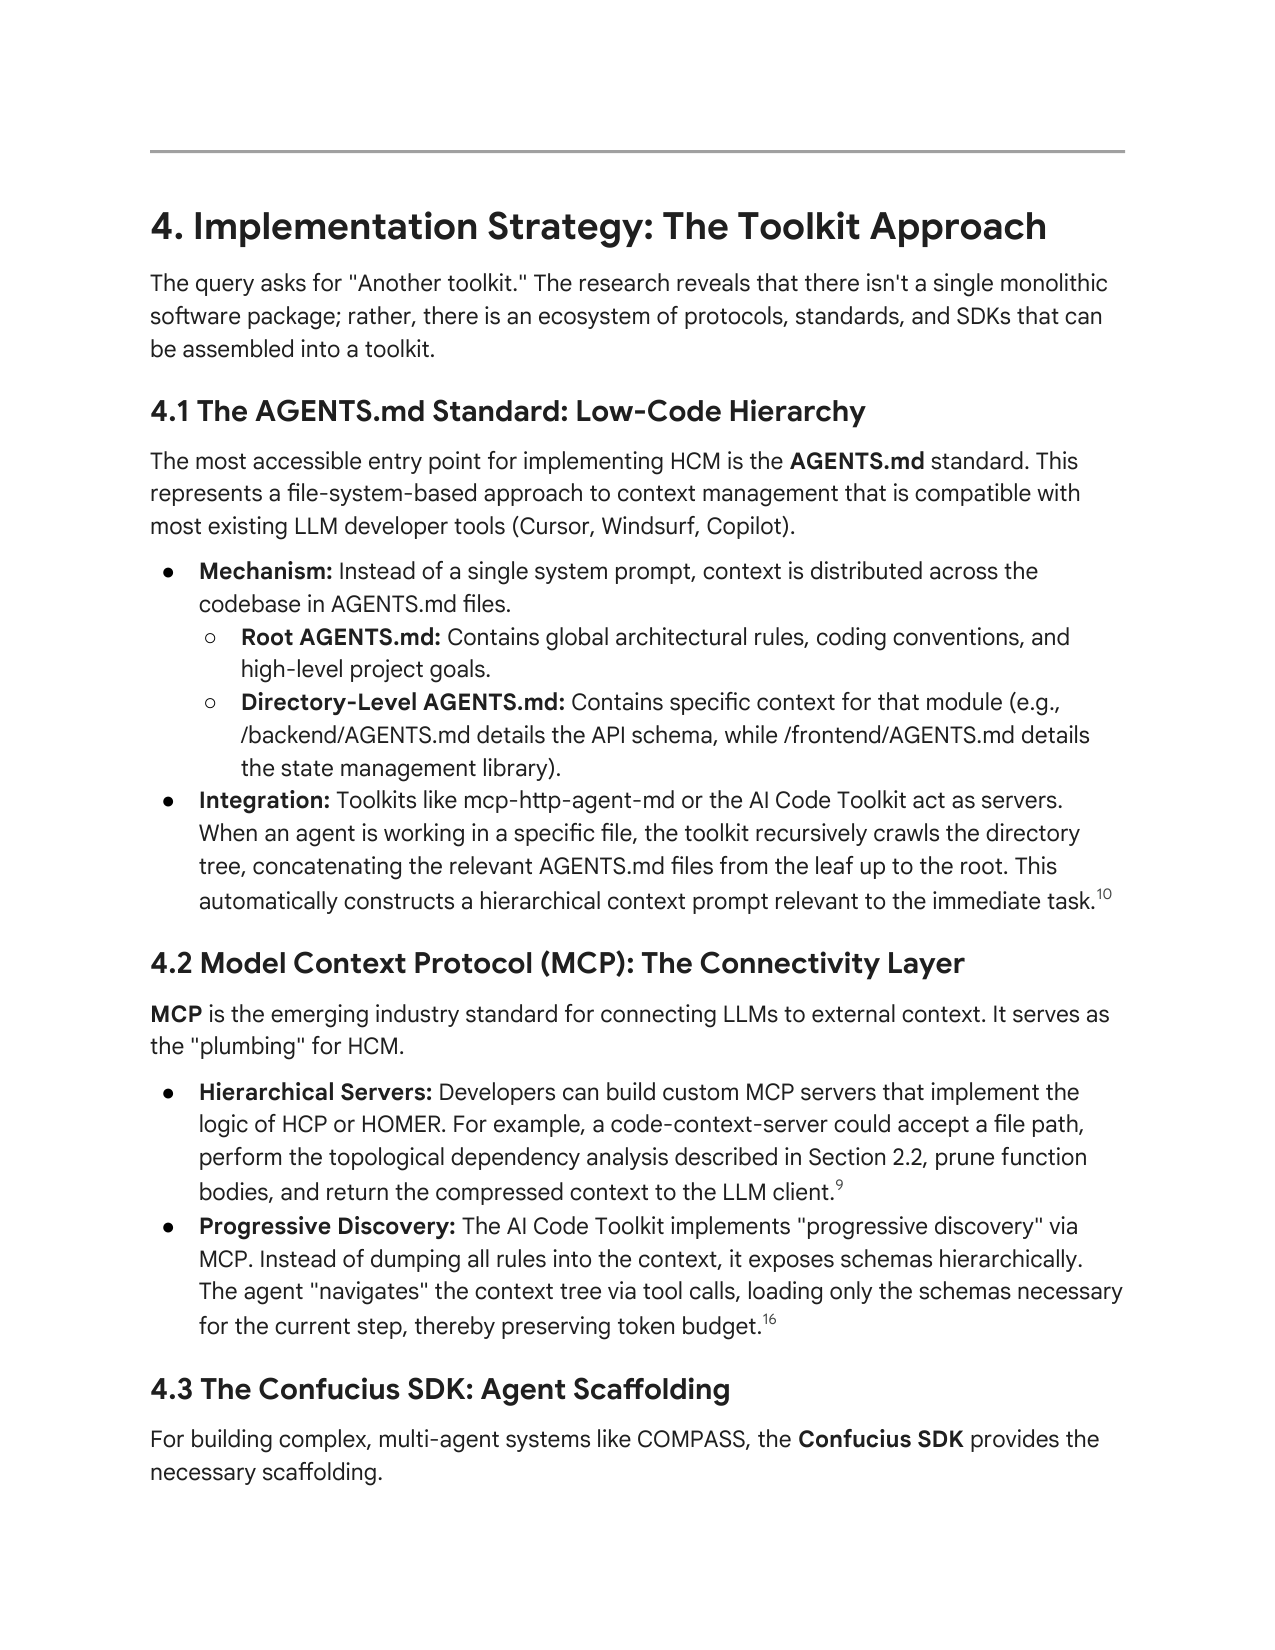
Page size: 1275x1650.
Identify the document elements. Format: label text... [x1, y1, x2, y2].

list Hierarchical Servers: Developers can build custom MCP servers that implement the logic of HCP or HOMER. For example, a code-context-server could accept a file path, perform the topological dependency analysis described in Section 2.2, prune function bodies, and return the compressed context to the LLM client.9 [161, 1078, 1125, 1208]
list Integration: Toolkits like mcp-http-agent-md or the AI Code Toolkit act as servers. When an agent is working in a specific file, the toolkit recursively crawls the directory tree, concatenating the relevant AGENTS.md files from the leaf up to the root. This automatically constructs a hierarchical context prompt relevant to the immediate task.10 [161, 786, 1125, 916]
list Progressive Discovery: The AI Code Toolkit implements "progressive discovery" via MCP. Instead of dumping all rules into the context, it exposes schemas hierarchically. The agent "navigates" the context tree via tool calls, loading only the schemas necessary for the current step, thereby preserving token budget.16 [161, 1212, 1125, 1342]
text For building complex, multi-agent systems like COMPASS, the Confucius SDK provides the necessary scaffolding. [150, 1426, 1125, 1487]
subtitle 4.2 Model Context Protocol (MCP): The Connectivity Layer [150, 946, 1125, 982]
subtitle 4.3 The Confucius SDK: Agent Scaffolding [150, 1371, 1125, 1408]
text MCP is the emerging industry standard for connecting LLMs to external context. It serves as the "plumbing" for HCM. [150, 1000, 1125, 1061]
list Mechanism: Instead of a single system prompt, context is distributed across the codebase in AGENTS.md files. [161, 557, 1125, 619]
subtitle 4. Implementation Strategy: The Toolkit Approach [150, 154, 1125, 251]
text The query asks for "Another toolkit." The research reveals that there isn't a single monolithic software package; rather, there is an ecosystem of protocols, standards, and SDKs that can be assembled into a toolkit. [150, 269, 1125, 364]
text The most accessible entry point for implementing HCM is the AGENTS.md standard. This represents a file-system-based approach to context management that is compatible with most existing LLM developer tools (Cursor, Windsurf, Copilot). [150, 447, 1125, 541]
subtitle 4.1 The AGENTS.md Standard: Low-Code Hierarchy [150, 393, 1125, 429]
list Root AGENTS.md: Contains global architectural rules, coding conventions, and high-level project goals. [203, 623, 1125, 684]
list Directory-Level AGENTS.md: Contains specific context for that module (e.g., /backend/AGENTS.md details the API schema, while /frontend/AGENTS.md details the state management library). [203, 688, 1125, 782]
